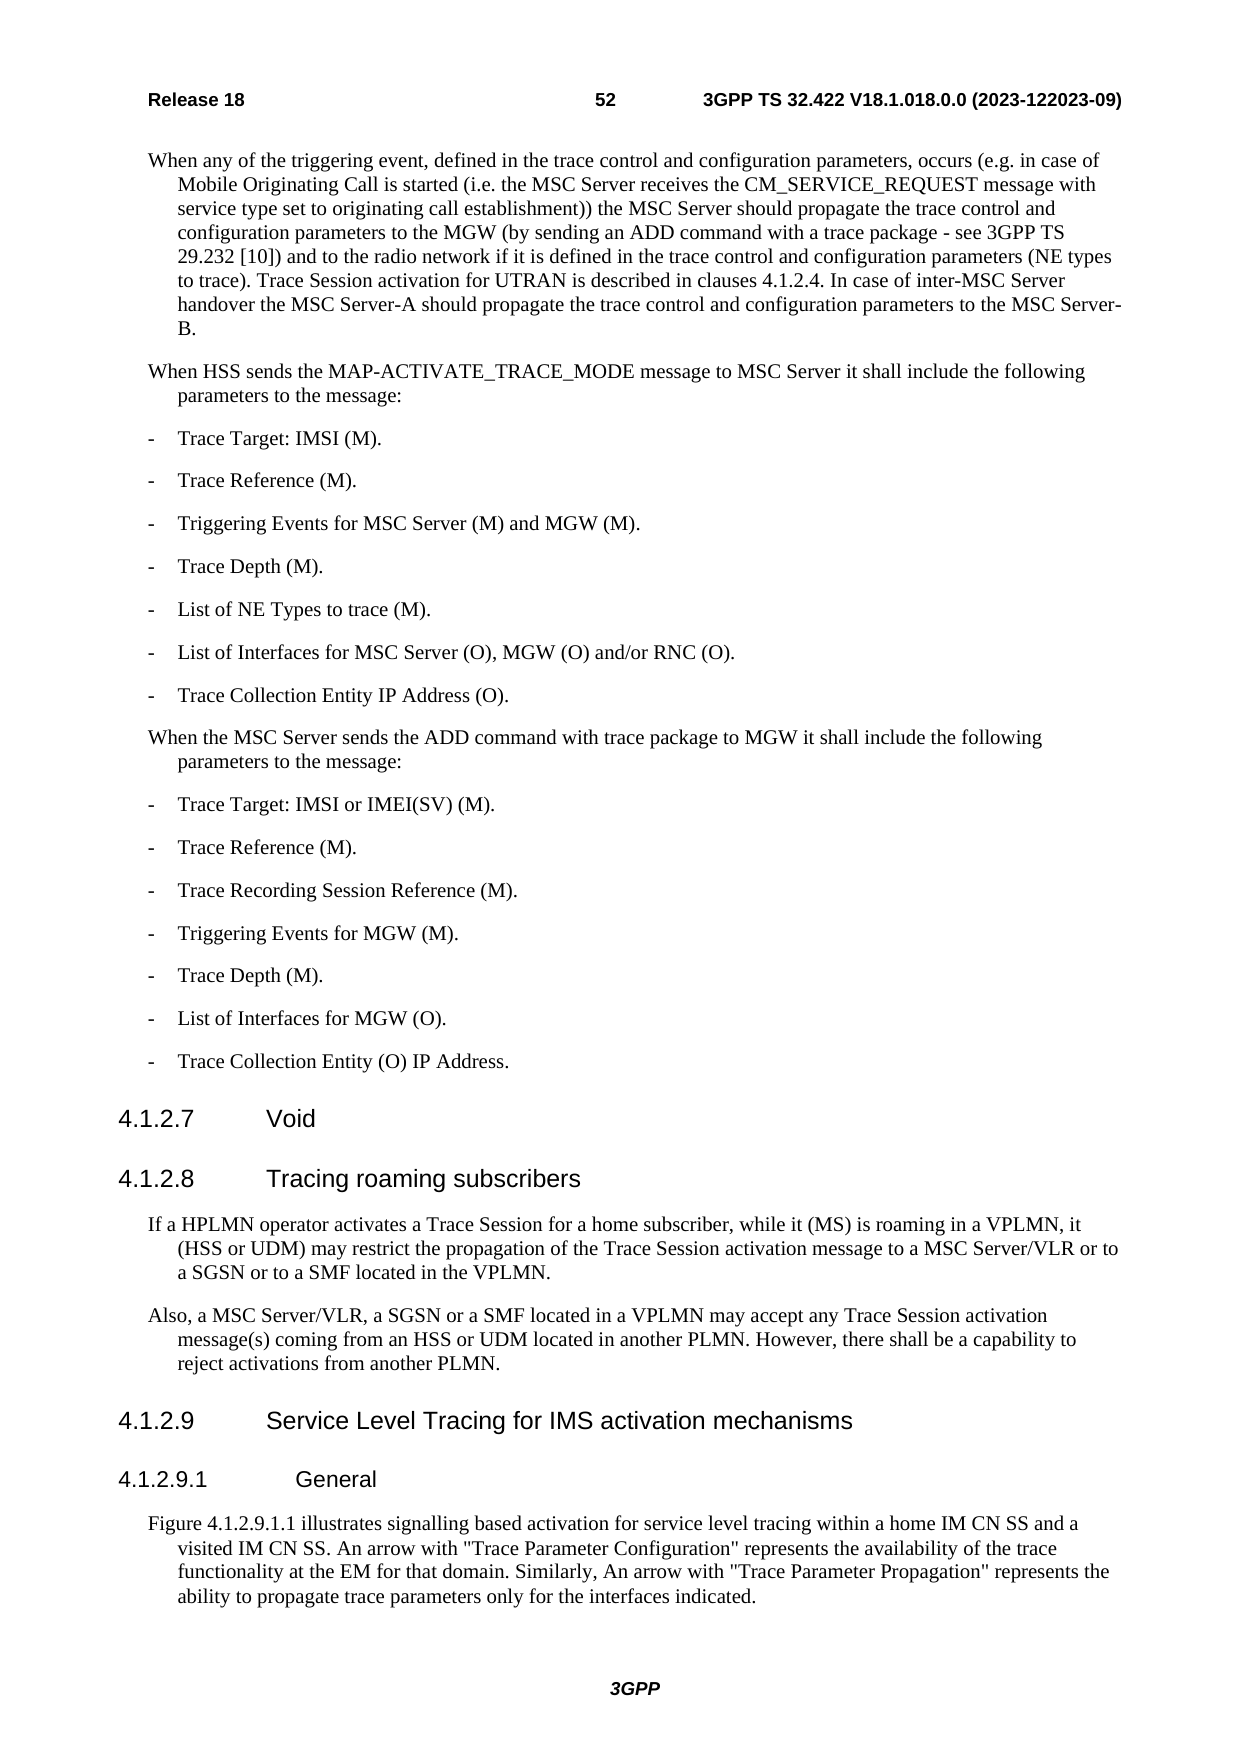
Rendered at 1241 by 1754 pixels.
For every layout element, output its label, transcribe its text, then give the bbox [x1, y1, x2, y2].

text - Trace Reference (M). [148, 835, 1122, 859]
text - List of Interfaces for MSC Server (O), MGW (O) and/or RNC (O). [148, 640, 1122, 664]
text - Triggering Events for MGW (M). [148, 921, 1122, 945]
text If a HPLMN operator activates a Trace Session for a home subscriber, while it (MS) is roaming in a VPLMN, it (HSS or UDM) may restrict the propagation of the Trace Session activation message to a MSC Server/VLR or to a SGSN or to a SMF located in the VPLMN. [148, 1212, 1122, 1284]
text - List of NE Types to trace (M). [148, 597, 1122, 621]
subtitle 4.1.2.9.1 General [118, 1466, 1122, 1493]
text - Trace Target: IMSI or IMEI(SV) (M). [148, 792, 1122, 816]
subtitle 4.1.2.9 Service Level Tracing for IMS activation mechanisms [118, 1406, 1122, 1435]
text - Trace Target: IMSI (M). [148, 426, 1122, 450]
text - Trace Reference (M). [148, 468, 1122, 492]
subtitle 4.1.2.8 Tracing roaming subscribers [118, 1164, 1122, 1193]
text When the MSC Server sends the ADD command with trace package to MGW it shall include the following parameters to the message: [148, 725, 1122, 773]
subtitle 4.1.2.7 Void [118, 1104, 1122, 1133]
text - Trace Collection Entity (O) IP Address. [148, 1049, 1122, 1073]
text - Trace Collection Entity IP Address (O). [148, 682, 1122, 707]
text - Trace Depth (M). [148, 554, 1122, 578]
text - List of Interfaces for MGW (O). [148, 1006, 1122, 1030]
text When HSS sends the MAP-ACTIVATE_TRACE_MODE message to MSC Server it shall include the following parameters to the message: [148, 359, 1122, 407]
text - Trace Depth (M). [148, 963, 1122, 987]
text - Trace Recording Session Reference (M). [148, 878, 1122, 902]
text Also, a MSC Server/VLR, a SGSN or a SMF located in a VPLMN may accept any Trace Session activation message(s) coming from an HSS or UDM located in another PLMN. However, there shall be a capability to reject activations from another PLMN. [148, 1303, 1122, 1375]
text When any of the triggering event, defined in the trace control and configuration parameters, occurs (e.g. in case of Mobile Originating Call is started (i.e. the MSC Server receives the CM_SERVICE_REQUEST message with service type set to originating call establishment)) the MSC Server should propagate the trace control and configuration parameters to the MGW (by sending an ADD command with a trace package - see 3GPP TS 29.232 [10]) and to the radio network if it is defined in the trace control and configuration parameters (NE types to trace). Trace Session activation for UTRAN is described in clauses 4.1.2.4. In case of inter-MSC Server handover the MSC Server-A should propagate the trace control and configuration parameters to the MSC Server-B. [148, 147, 1122, 340]
text Figure 4.1.2.9.1.1 illustrates signalling based activation for service level tracing within a home IM CN SS and a visited IM CN SS. An arrow with "Trace Parameter Configuration" represents the availability of the trace functionality at the EM for that domain. Similarly, An arrow with "Trace Parameter Propagation" represents the ability to propagate trace parameters only for the interfaces indicated. [148, 1511, 1122, 1608]
text - Triggering Events for MSC Server (M) and MGW (M). [148, 511, 1122, 535]
